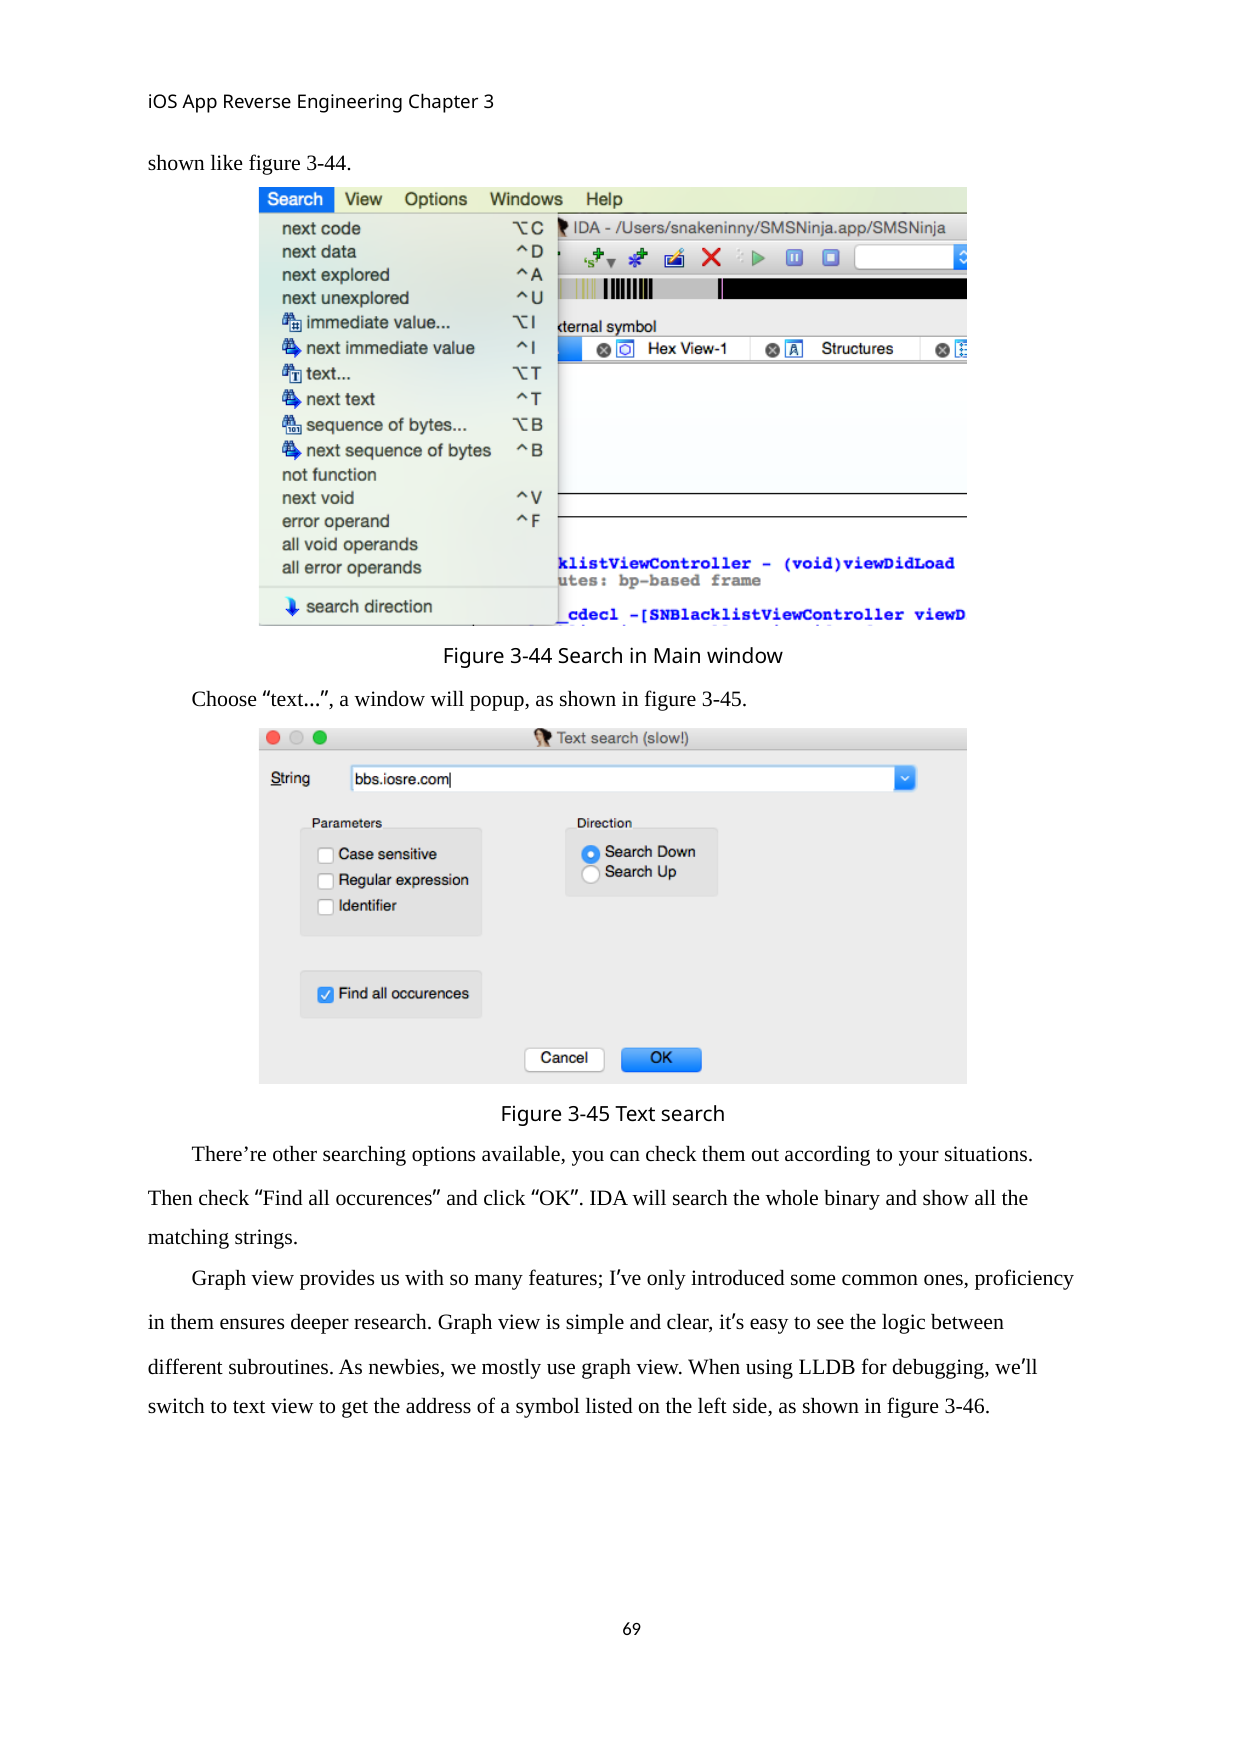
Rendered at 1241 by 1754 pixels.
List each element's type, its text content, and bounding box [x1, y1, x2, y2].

text Choose “text…”, a window will popup, as shown in figure 3-45. [148, 683, 1078, 713]
text There’re other searching options available, you can check them out according to your situations. Then check “Find all occurences” and click “OK”. IDA will search the whole binary and show all the matching strings. [148, 1141, 1078, 1249]
picture [258, 187, 967, 626]
text Figure 3-44 Search in Main window [148, 641, 1078, 669]
text Figure 3-45 Text search [148, 1099, 1078, 1127]
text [148, 150, 1078, 175]
picture [258, 728, 967, 1084]
text Graph view provides us with so many features; I’ve only introduced some common ones, proficiency in them ensures deeper research. Graph view is simple and clear, it’s easy to see the logic between different subroutines. As newbies, we mostly use graph view. When using LLDB for debugging, we’ll switch to text view to get the address of a symbol listed on the left side, as shown in figure 3-46. [148, 1262, 1078, 1419]
